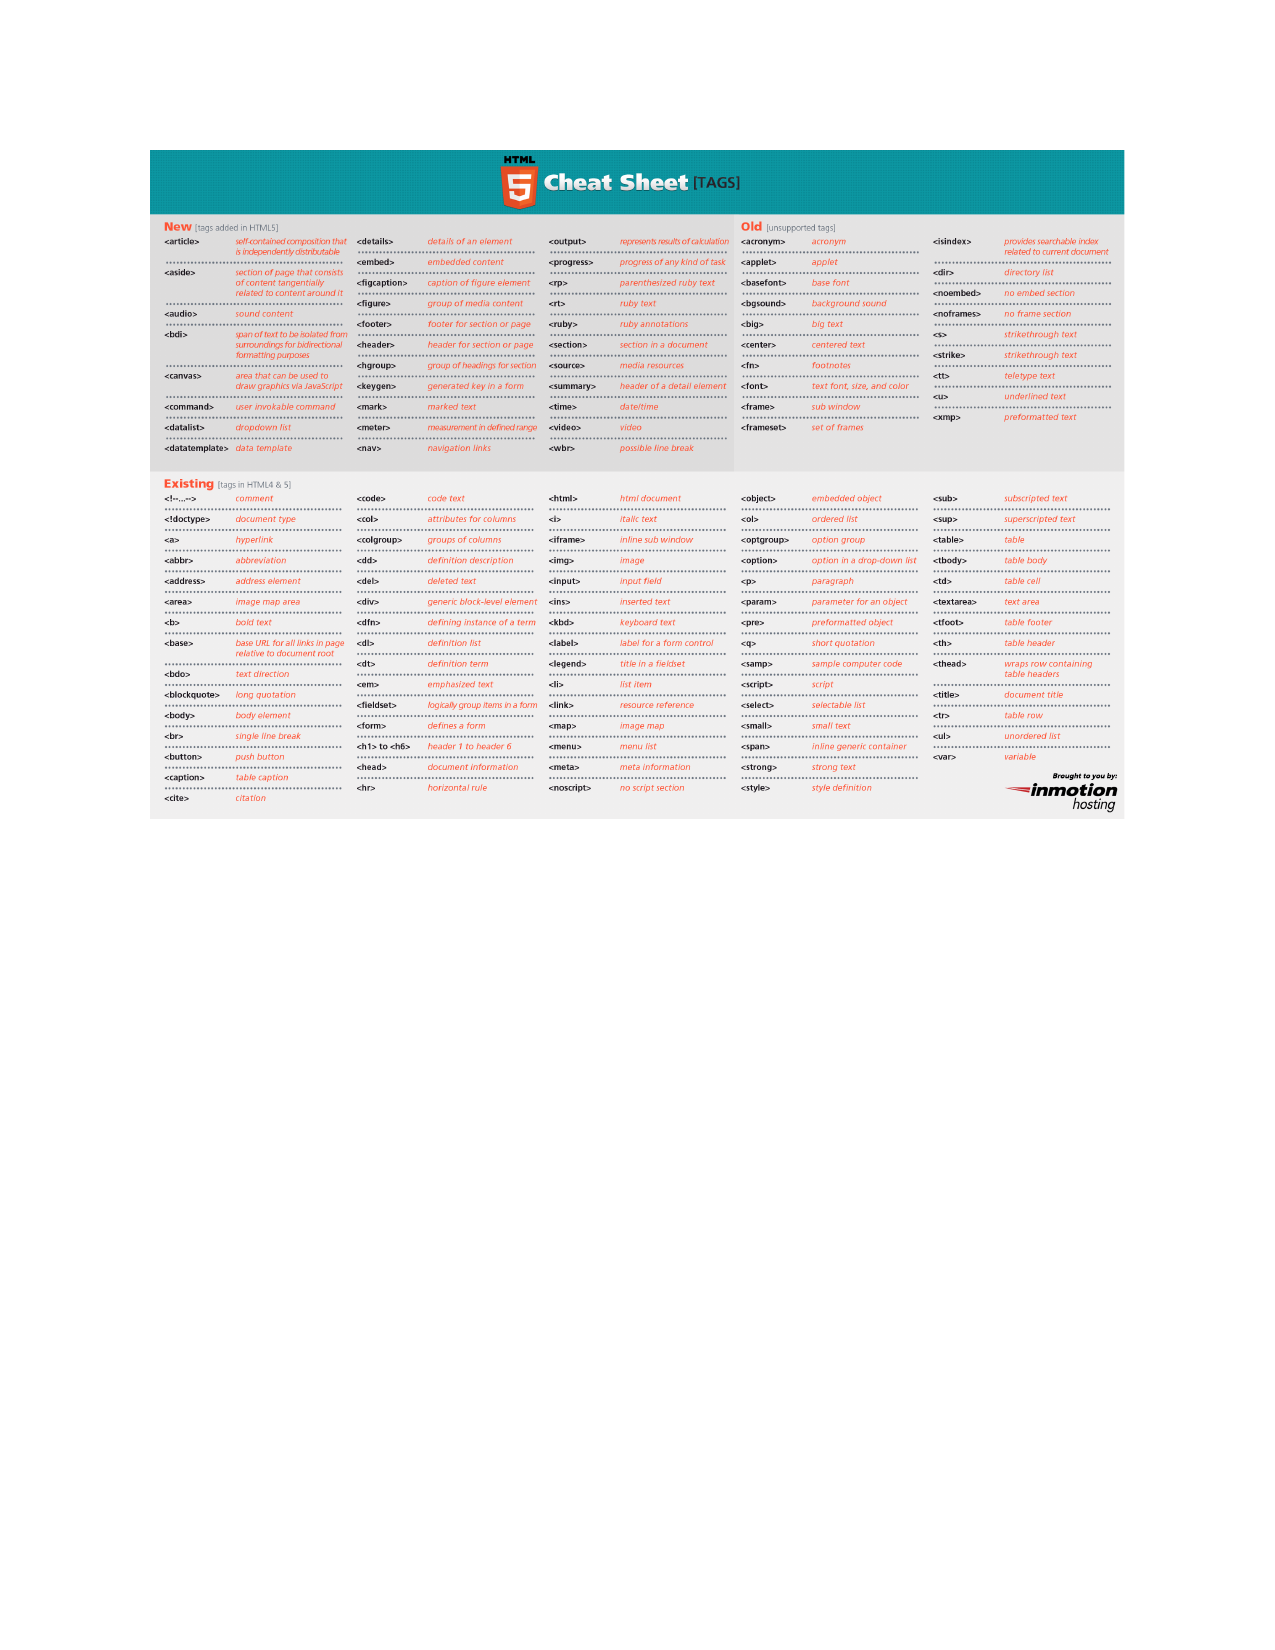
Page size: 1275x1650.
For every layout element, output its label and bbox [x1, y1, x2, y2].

picture [150, 150, 1125, 819]
